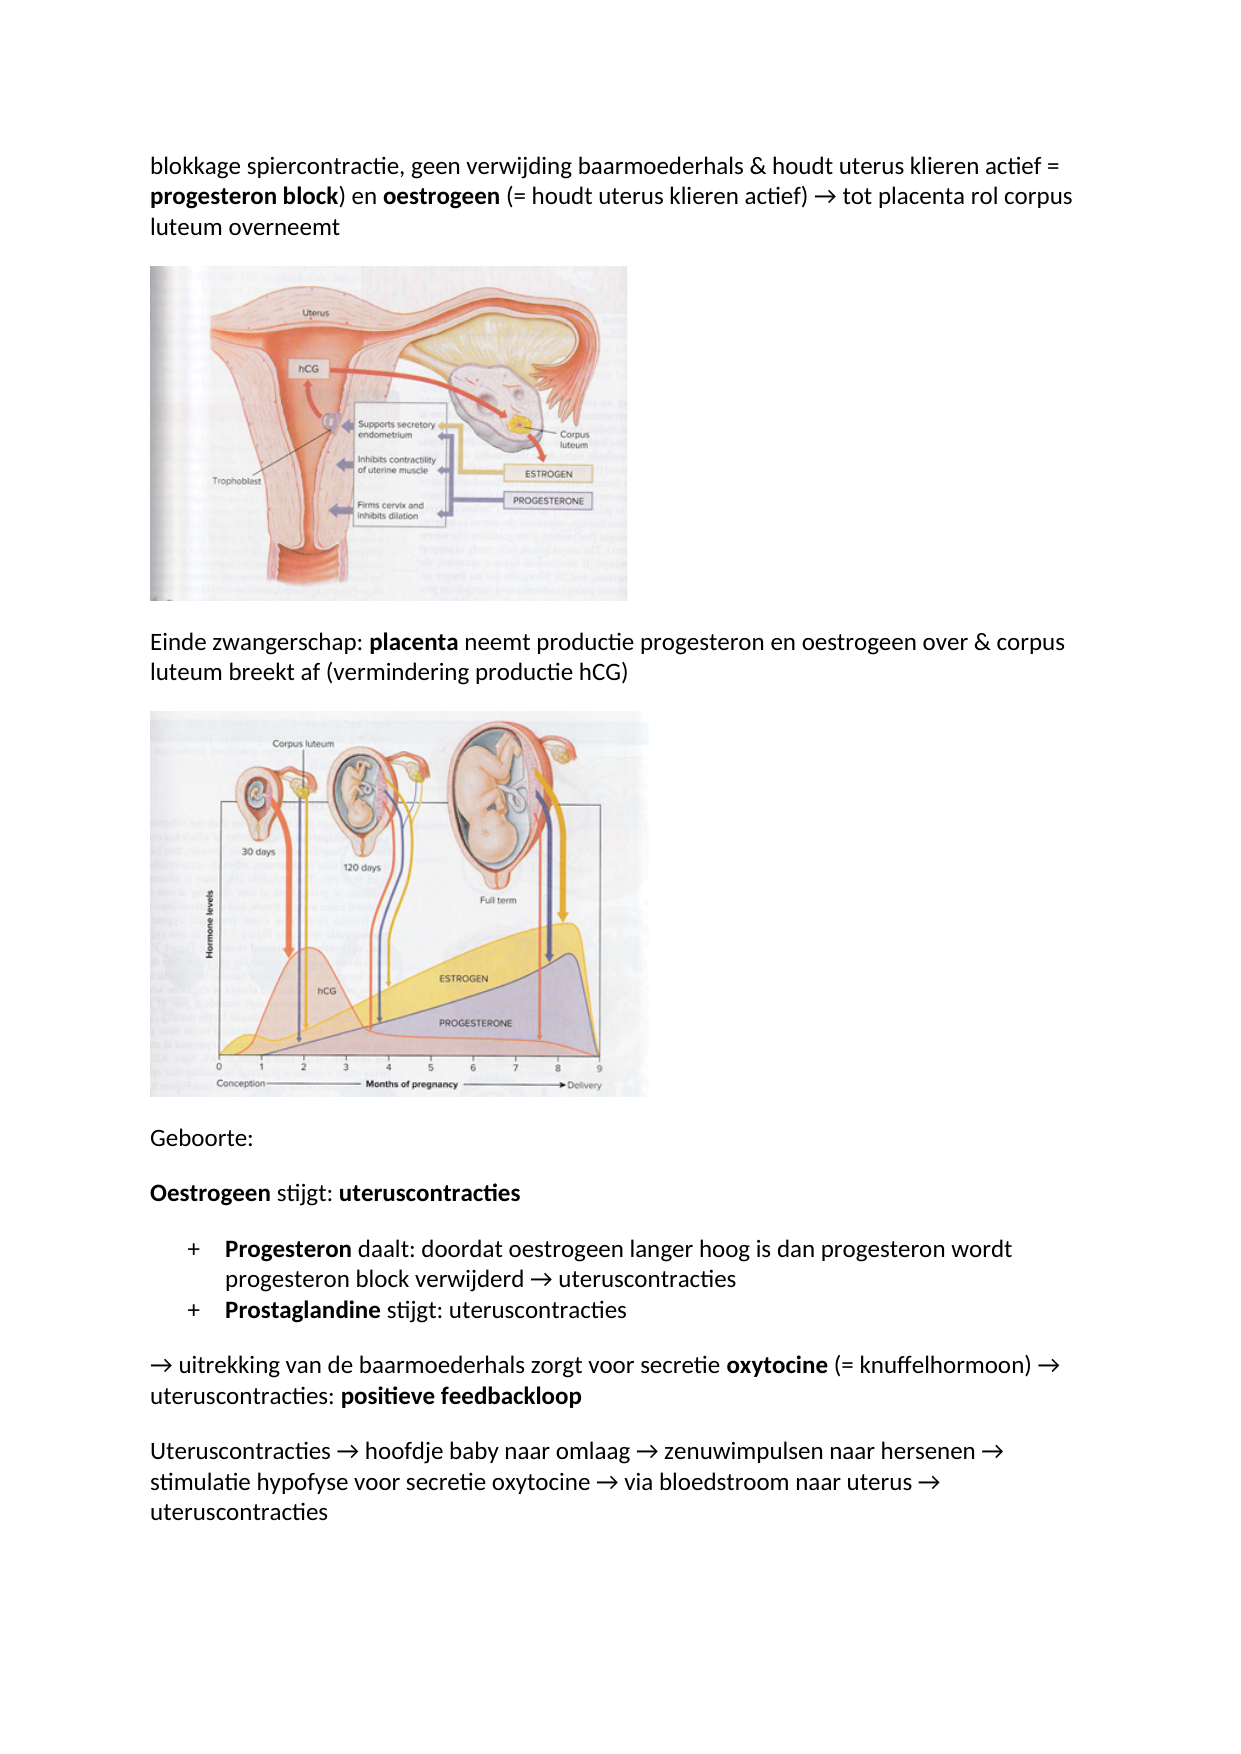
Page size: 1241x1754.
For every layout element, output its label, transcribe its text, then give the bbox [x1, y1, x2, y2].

text Uteruscontracties → hoofdje baby naar omlaag → zenuwimpulsen naar hersenen → stimulatie hypofyse voor secretie oxytocine → via bloedstroom naar uterus → uteruscontracties [150, 1435, 1090, 1527]
text Einde zwangerschap: placenta neemt productie progesteron en oestrogeen over & corpus luteum breekt af (vermindering productie hCG) [150, 626, 1090, 687]
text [150, 150, 1090, 242]
text → uitrekking van de baarmoederhals zorgt voor secretie oxytocine (= knuffelhormoon) → uteruscontracties: positieve feedbackloop [150, 1349, 1090, 1410]
picture [150, 711, 650, 1097]
picture [150, 266, 628, 601]
text Oestrogeen stijgt: uteruscontracties [150, 1177, 1090, 1208]
list Progesteron daalt: doordat oestrogeen langer hoog is dan progesteron wordt progesteron block verwijderd → uteruscontracties [187, 1233, 1090, 1294]
text Geboorte: [150, 1122, 1090, 1152]
list Prostaglandine stijgt: uteruscontracties [187, 1294, 1090, 1324]
